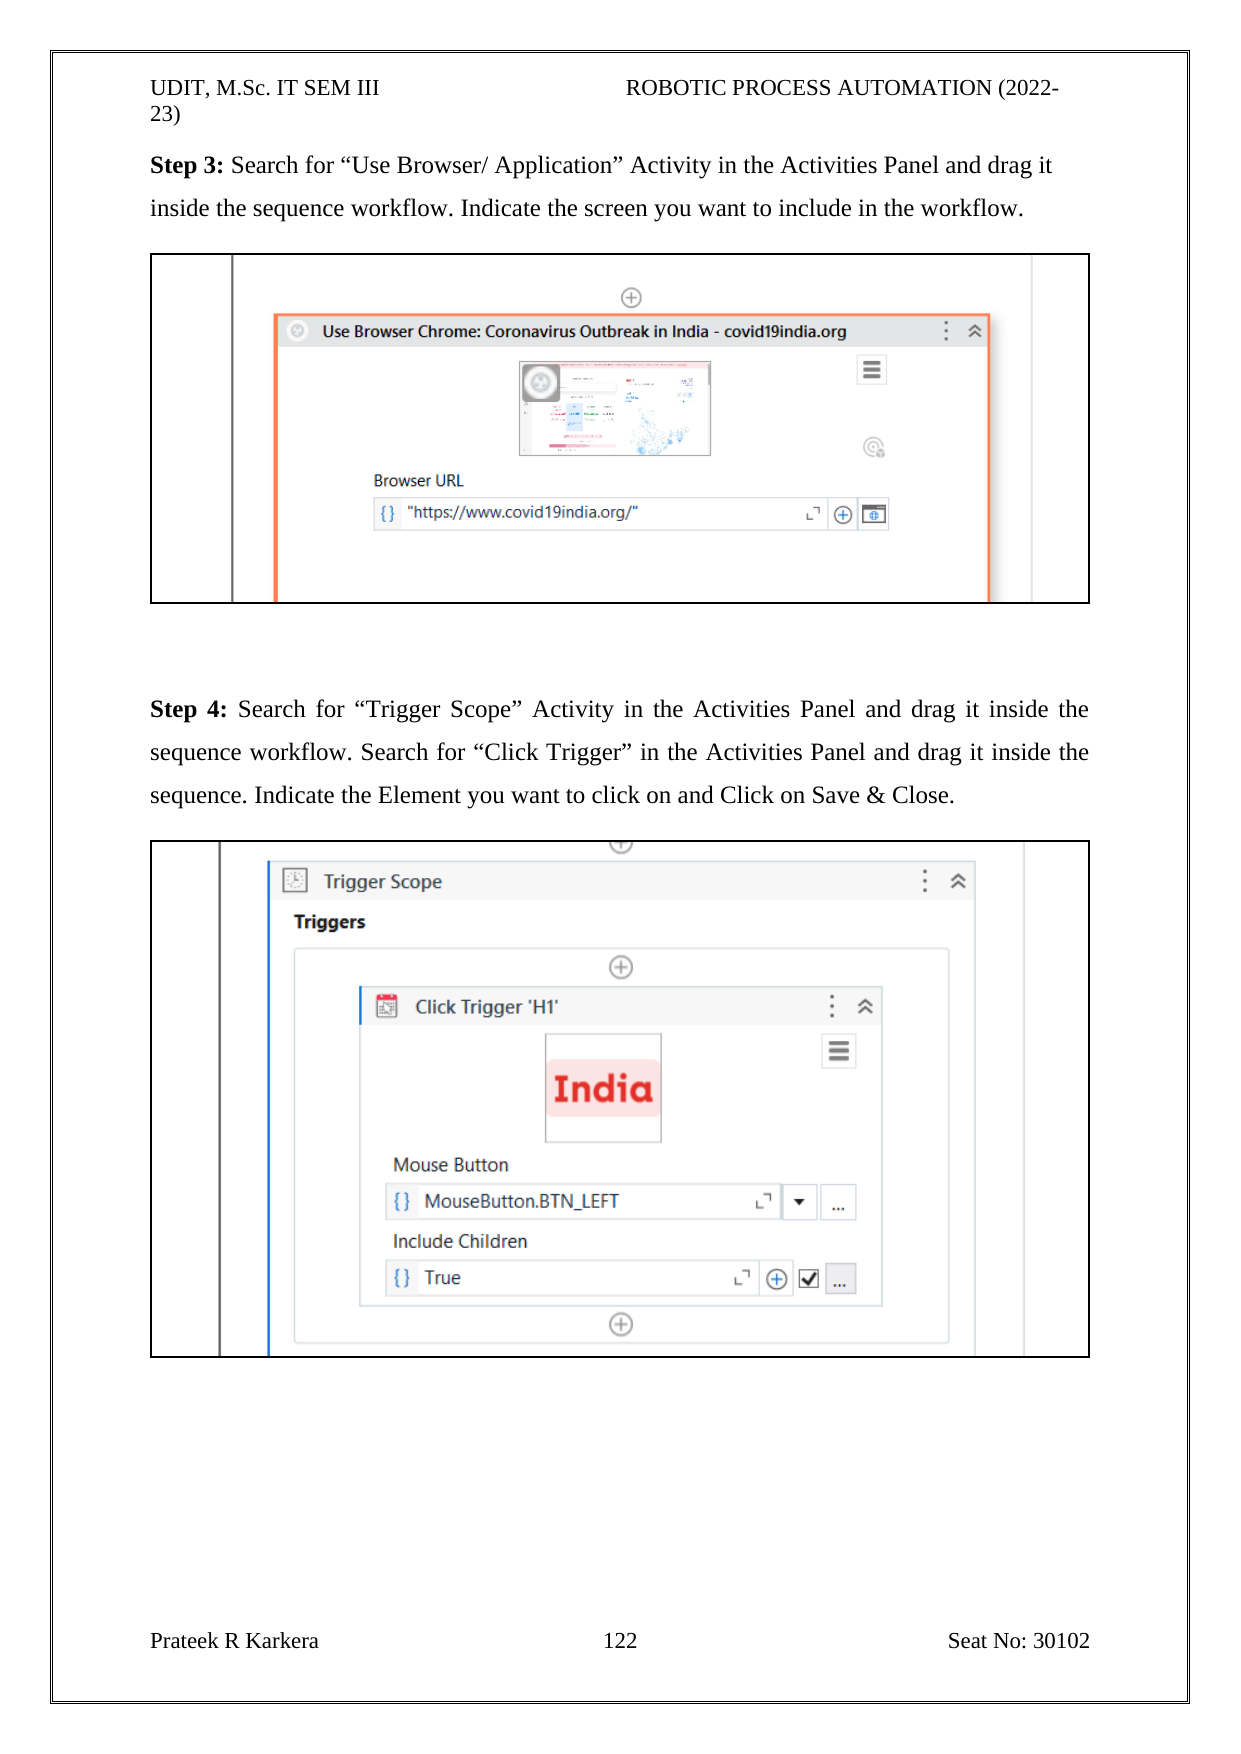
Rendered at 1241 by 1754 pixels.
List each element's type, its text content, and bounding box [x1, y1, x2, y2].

picture [152, 255, 1088, 602]
text Step 3: Search for “Use Browser/ Application” Activity in the Activities Panel and drag it inside the sequence workflow. Indicate the screen you want to include in the workflow. [150, 150, 1090, 222]
picture [152, 842, 1088, 1356]
text Step 4: Search for “Trigger Scope” Activity in the Activities Panel and drag it inside the sequence workflow. Search for “Click Trigger” in the Activities Panel and drag it inside the sequence. Indicate the Element you want to click on and Click on Save & Close. [150, 694, 1090, 809]
